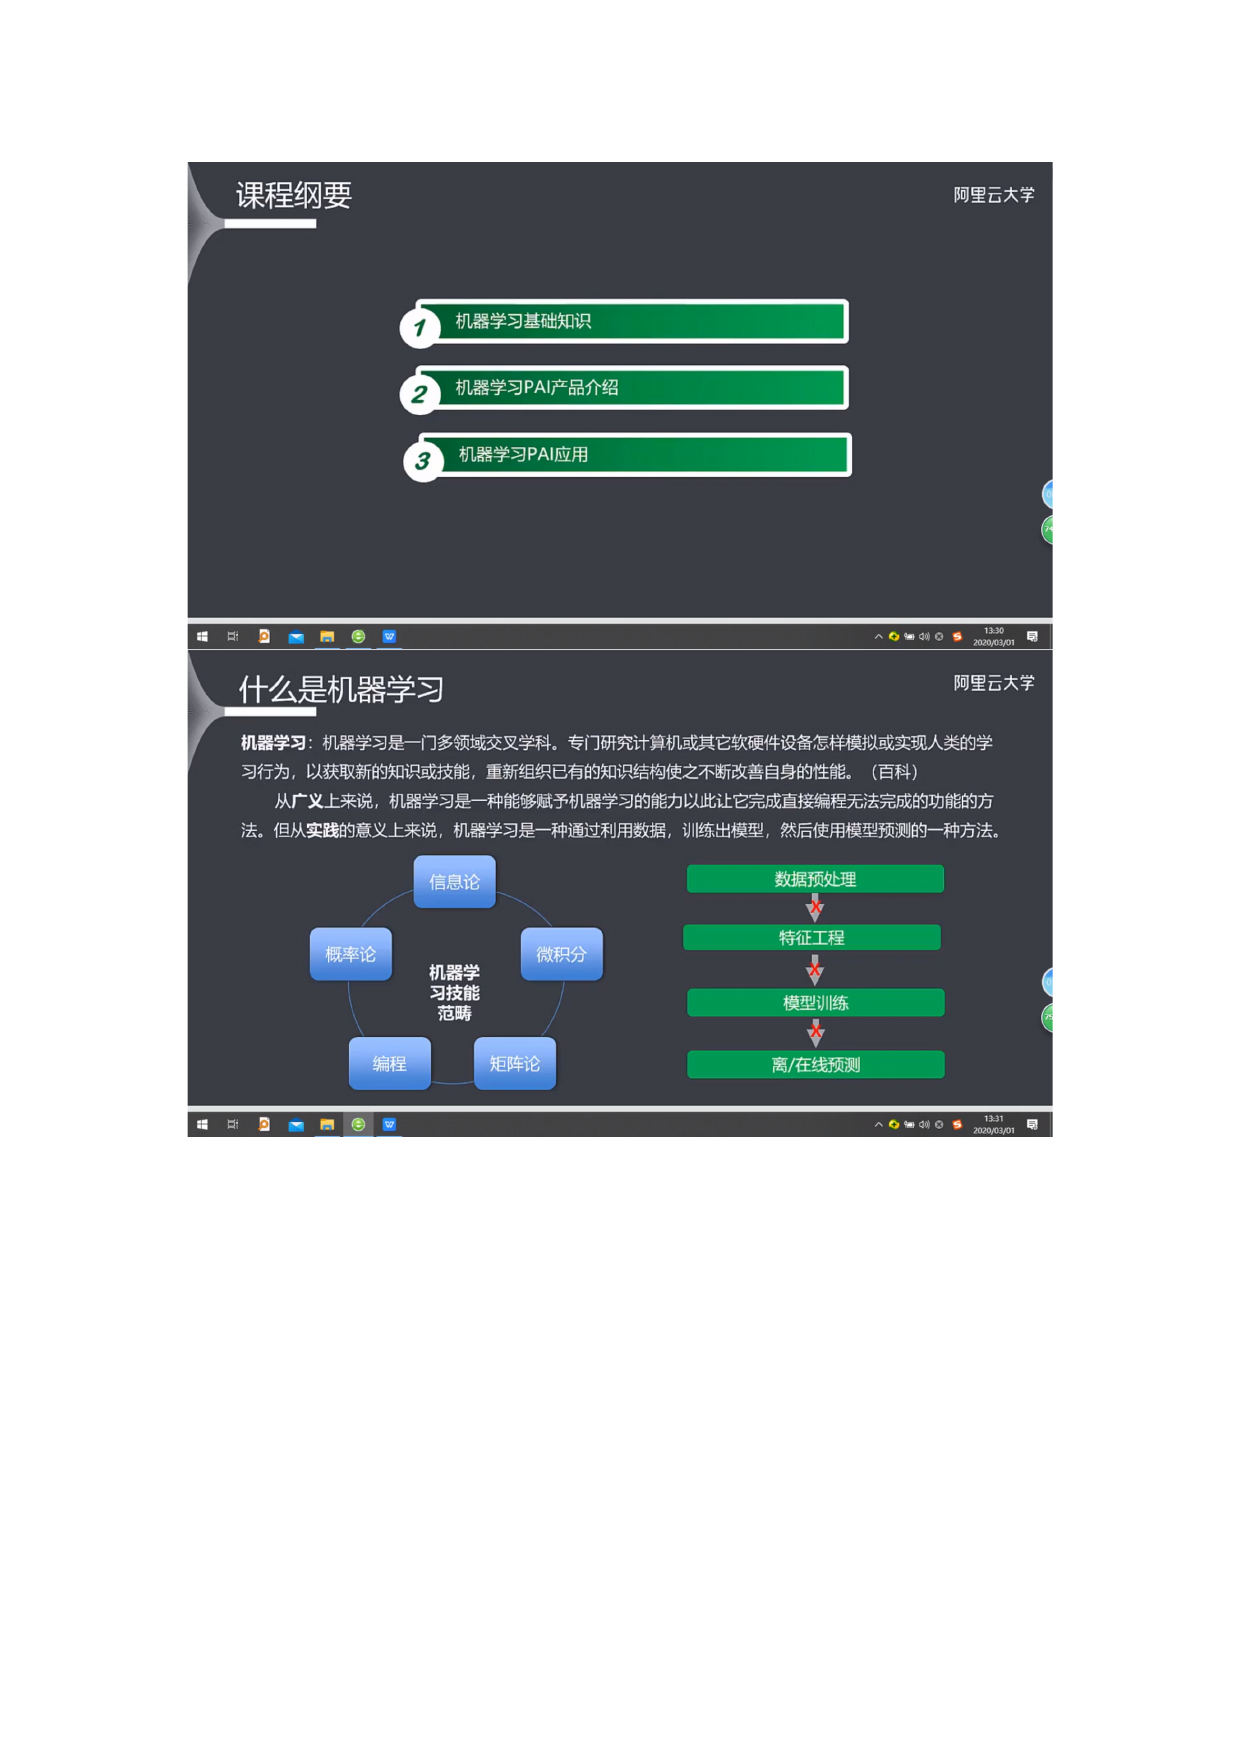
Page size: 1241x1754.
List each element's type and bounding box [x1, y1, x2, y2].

picture [187, 162, 1053, 1137]
